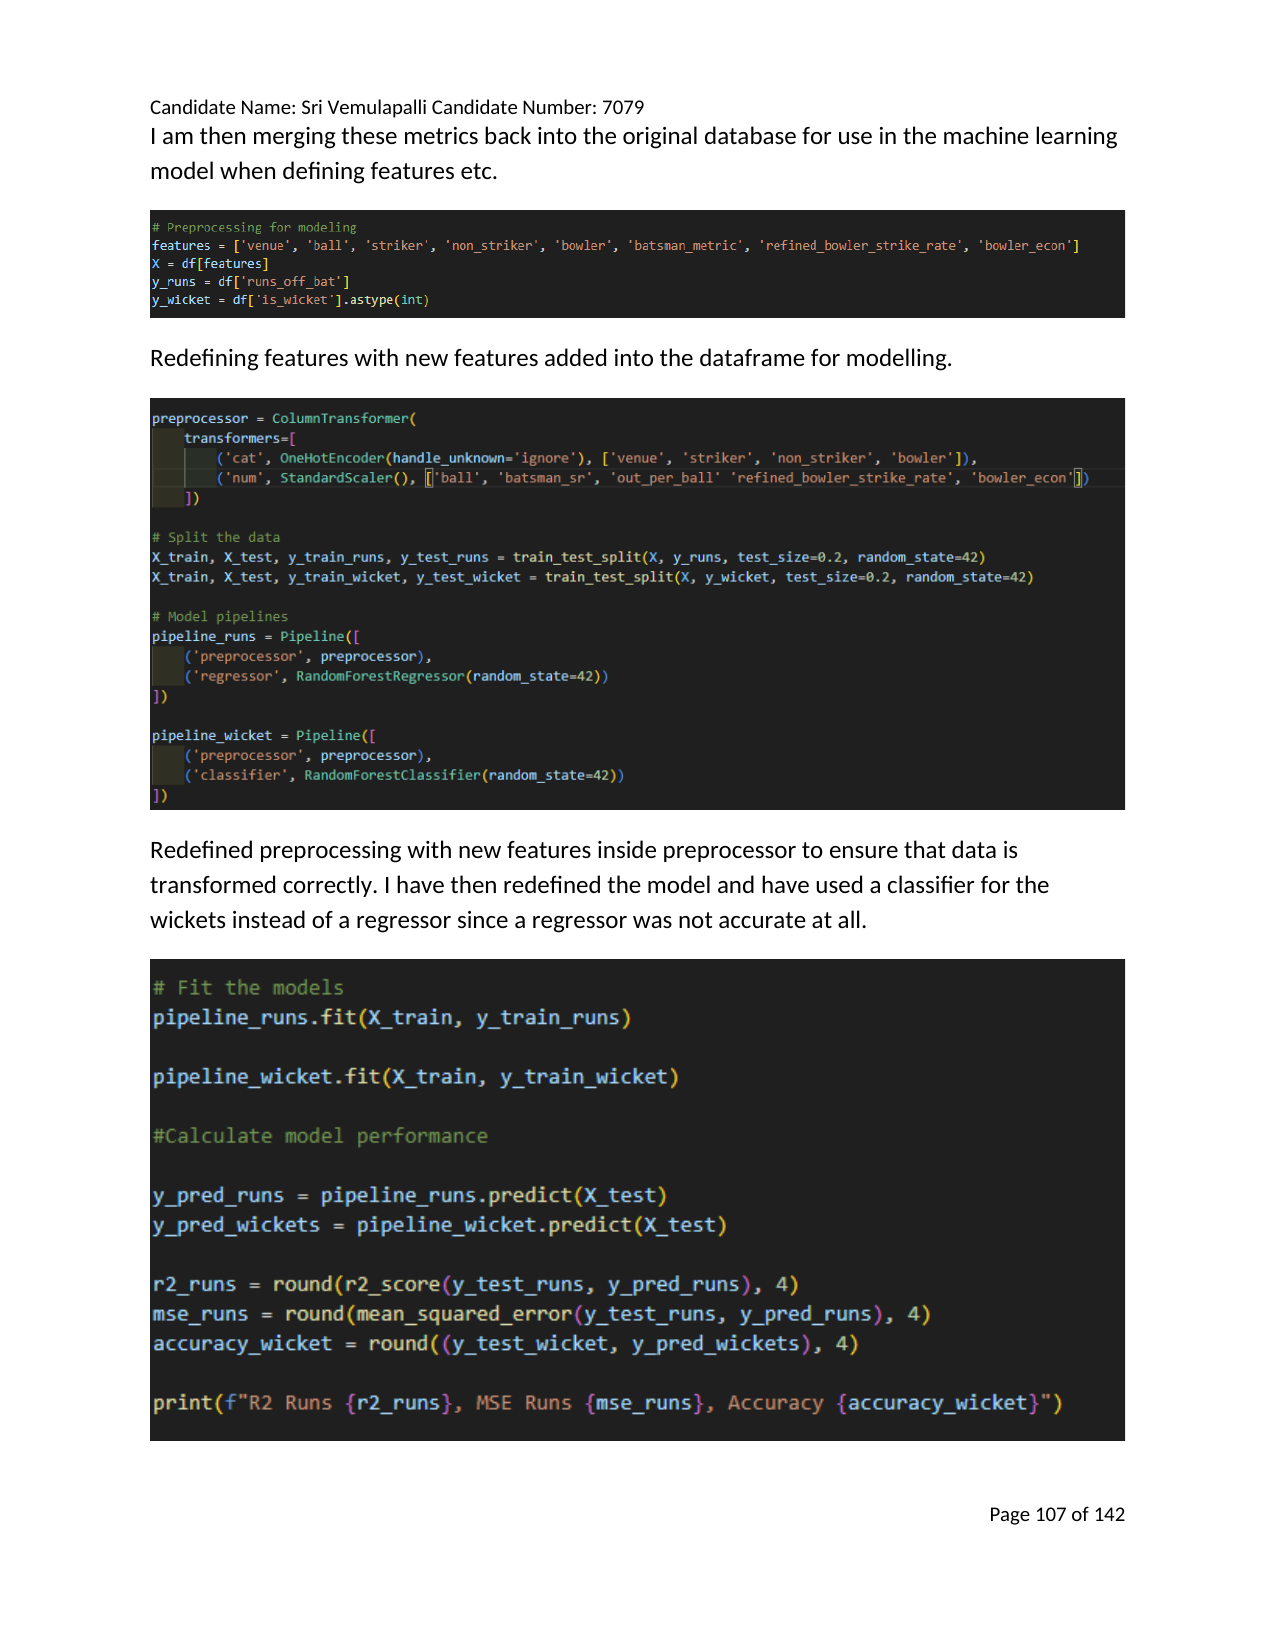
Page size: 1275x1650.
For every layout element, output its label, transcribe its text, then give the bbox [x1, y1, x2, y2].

picture [150, 959, 1125, 1441]
picture [150, 398, 1125, 810]
text Redefining features with new features added into the dataframe for modelling. [150, 342, 1125, 373]
text Redefined preprocessing with new features inside preprocessor to ensure that data is transformed correctly. I have then redefined the model and have used a classifier for the wickets instead of a regressor since a regressor was not accurate at all. [150, 834, 1125, 934]
picture [150, 210, 1125, 318]
text I am then merging these metrics back into the original database for use in the machine learning model when defining features etc. [150, 120, 1125, 186]
